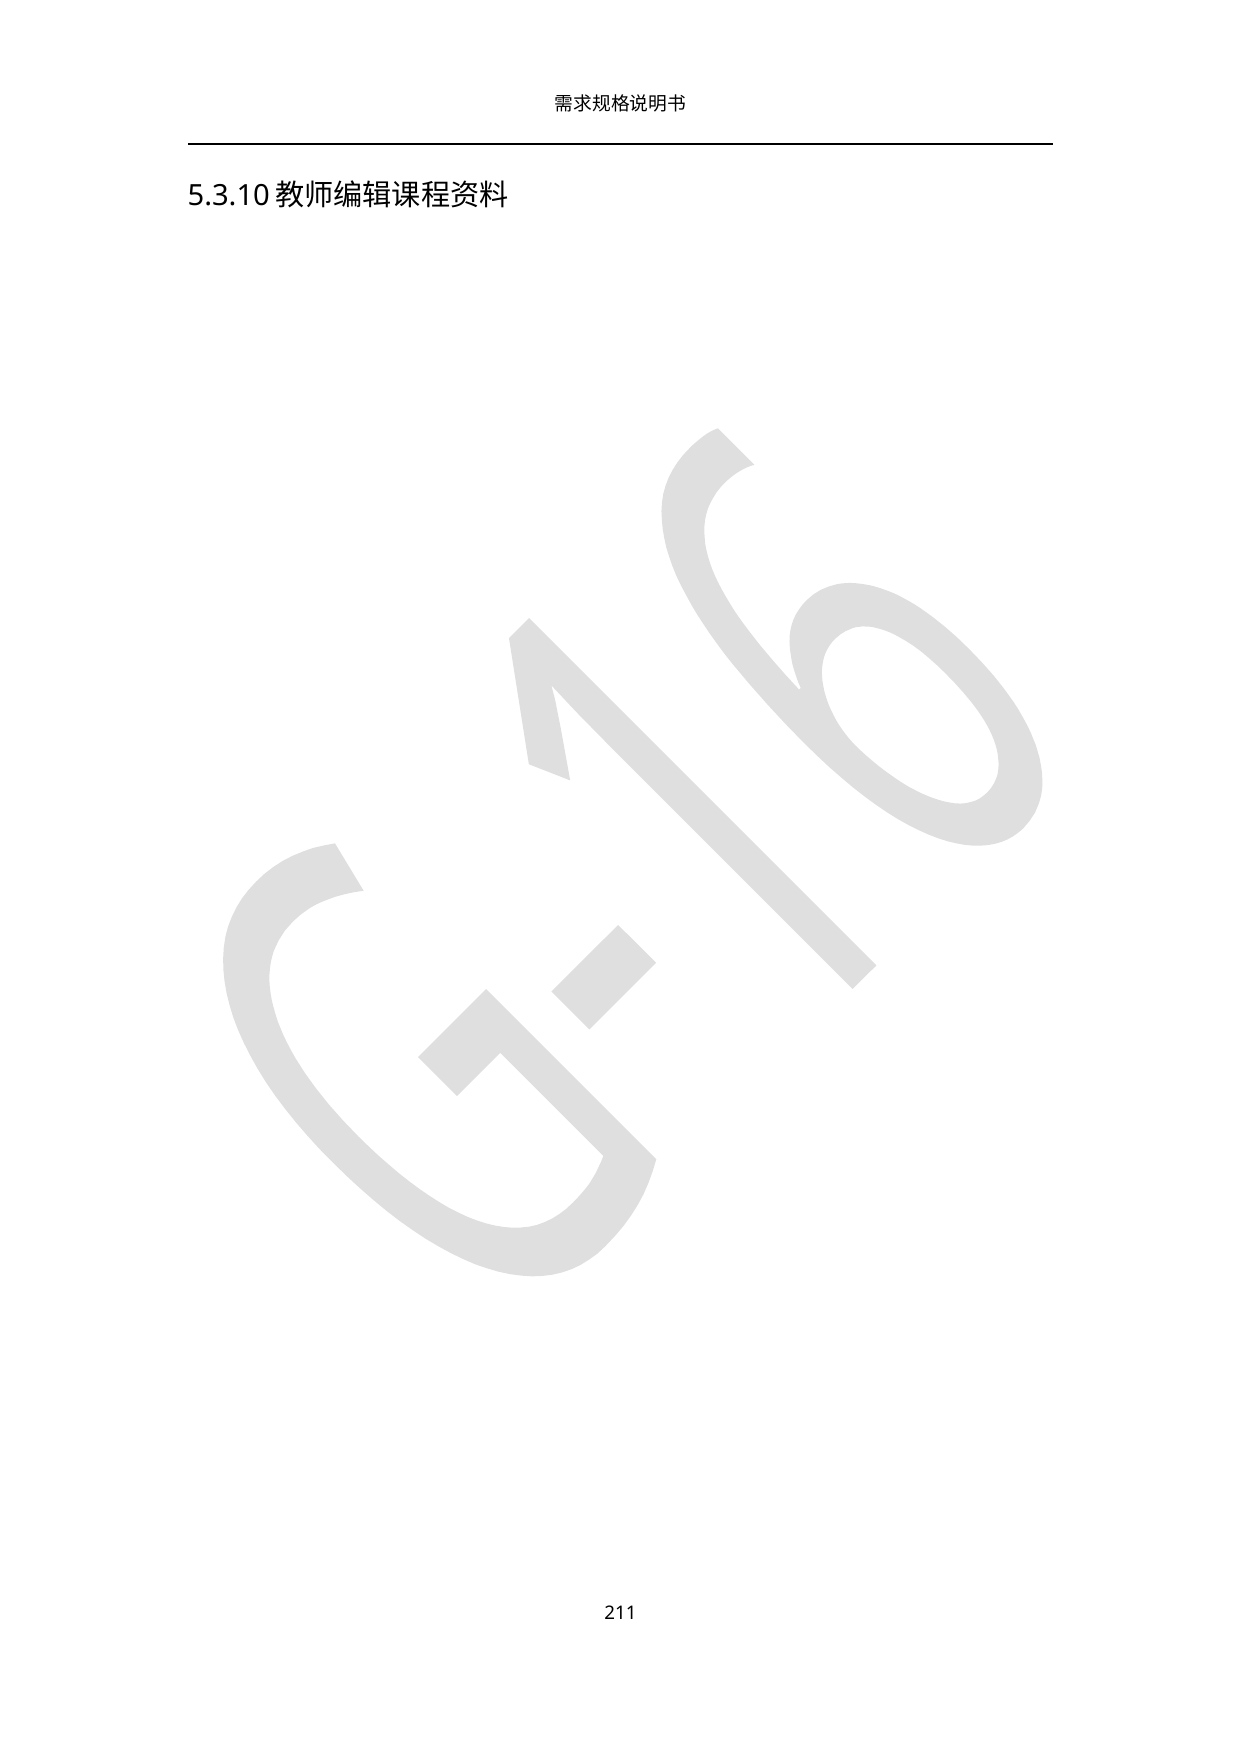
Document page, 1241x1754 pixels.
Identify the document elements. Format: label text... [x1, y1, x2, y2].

subtitle 教师编辑课程资料 [187, 160, 1053, 225]
